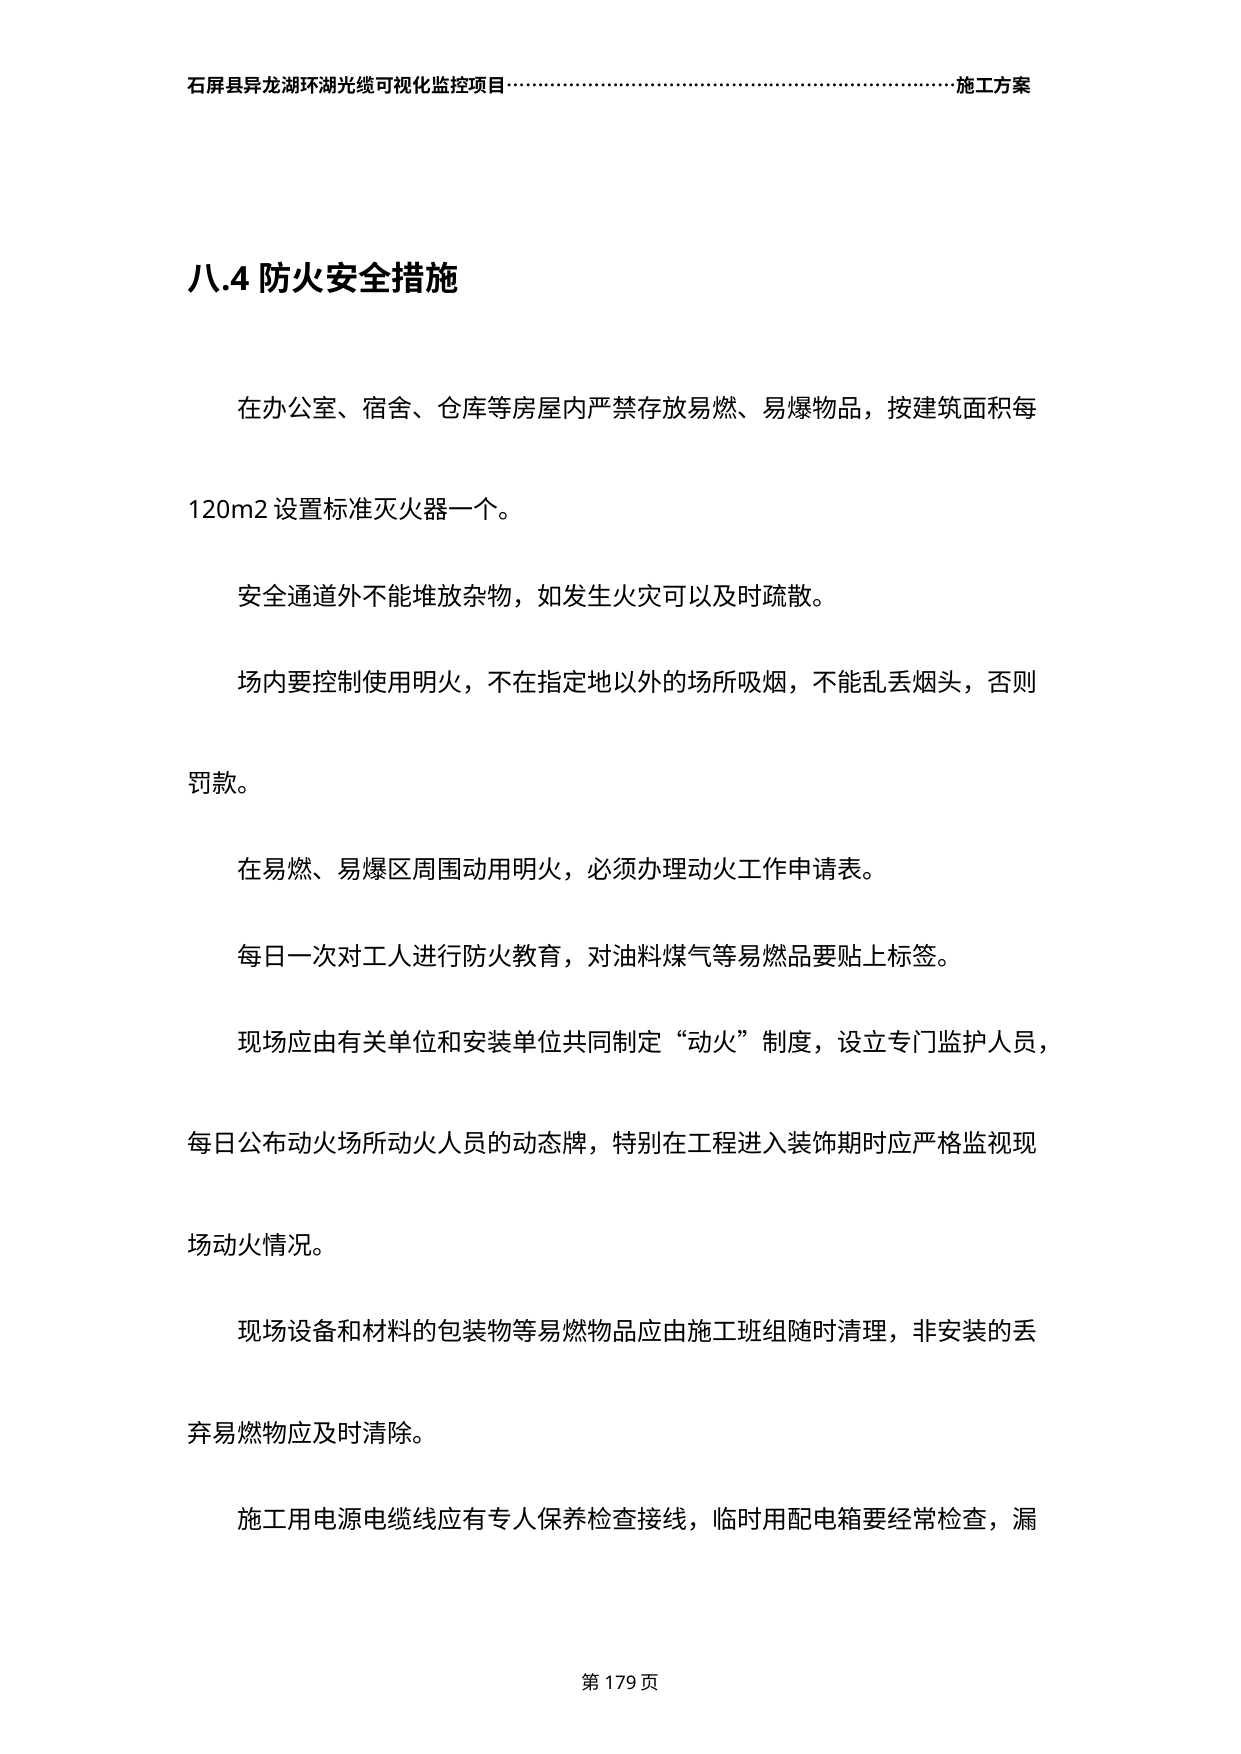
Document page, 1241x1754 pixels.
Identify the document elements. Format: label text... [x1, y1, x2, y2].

text 每日一次对工人进行防火教育，对油料煤气等易燃品要贴上标签。 [187, 920, 1053, 988]
text 在办公室、宿舍、仓库等房屋内严禁存放易燃、易爆物品，按建筑面积每 120m2设置标准灭火器一个。 [187, 372, 1053, 542]
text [187, 1484, 1053, 1552]
subtitle 防火安全措施 [187, 242, 1053, 310]
text 在易燃、易爆区周围动用明火，必须办理动火工作申请表。 [187, 834, 1053, 902]
text 现场设备和材料的包装物等易燃物品应由施工班组随时清理，非安装的丢弃易燃物应及时清除。 [187, 1296, 1053, 1466]
text 现场应由有关单位和安装单位共同制定“动火”制度，设立专门监护人员，每日公布动火场所动火人员的动态牌，特别在工程进入装饰期时应严格监视现场动火情况。 [187, 1006, 1053, 1278]
text 场内要控制使用明火，不在指定地以外的场所吸烟，不能乱丢烟头，否则罚款。 [187, 646, 1053, 816]
text 安全通道外不能堆放杂物，如发生火灾可以及时疏散。 [187, 560, 1053, 628]
